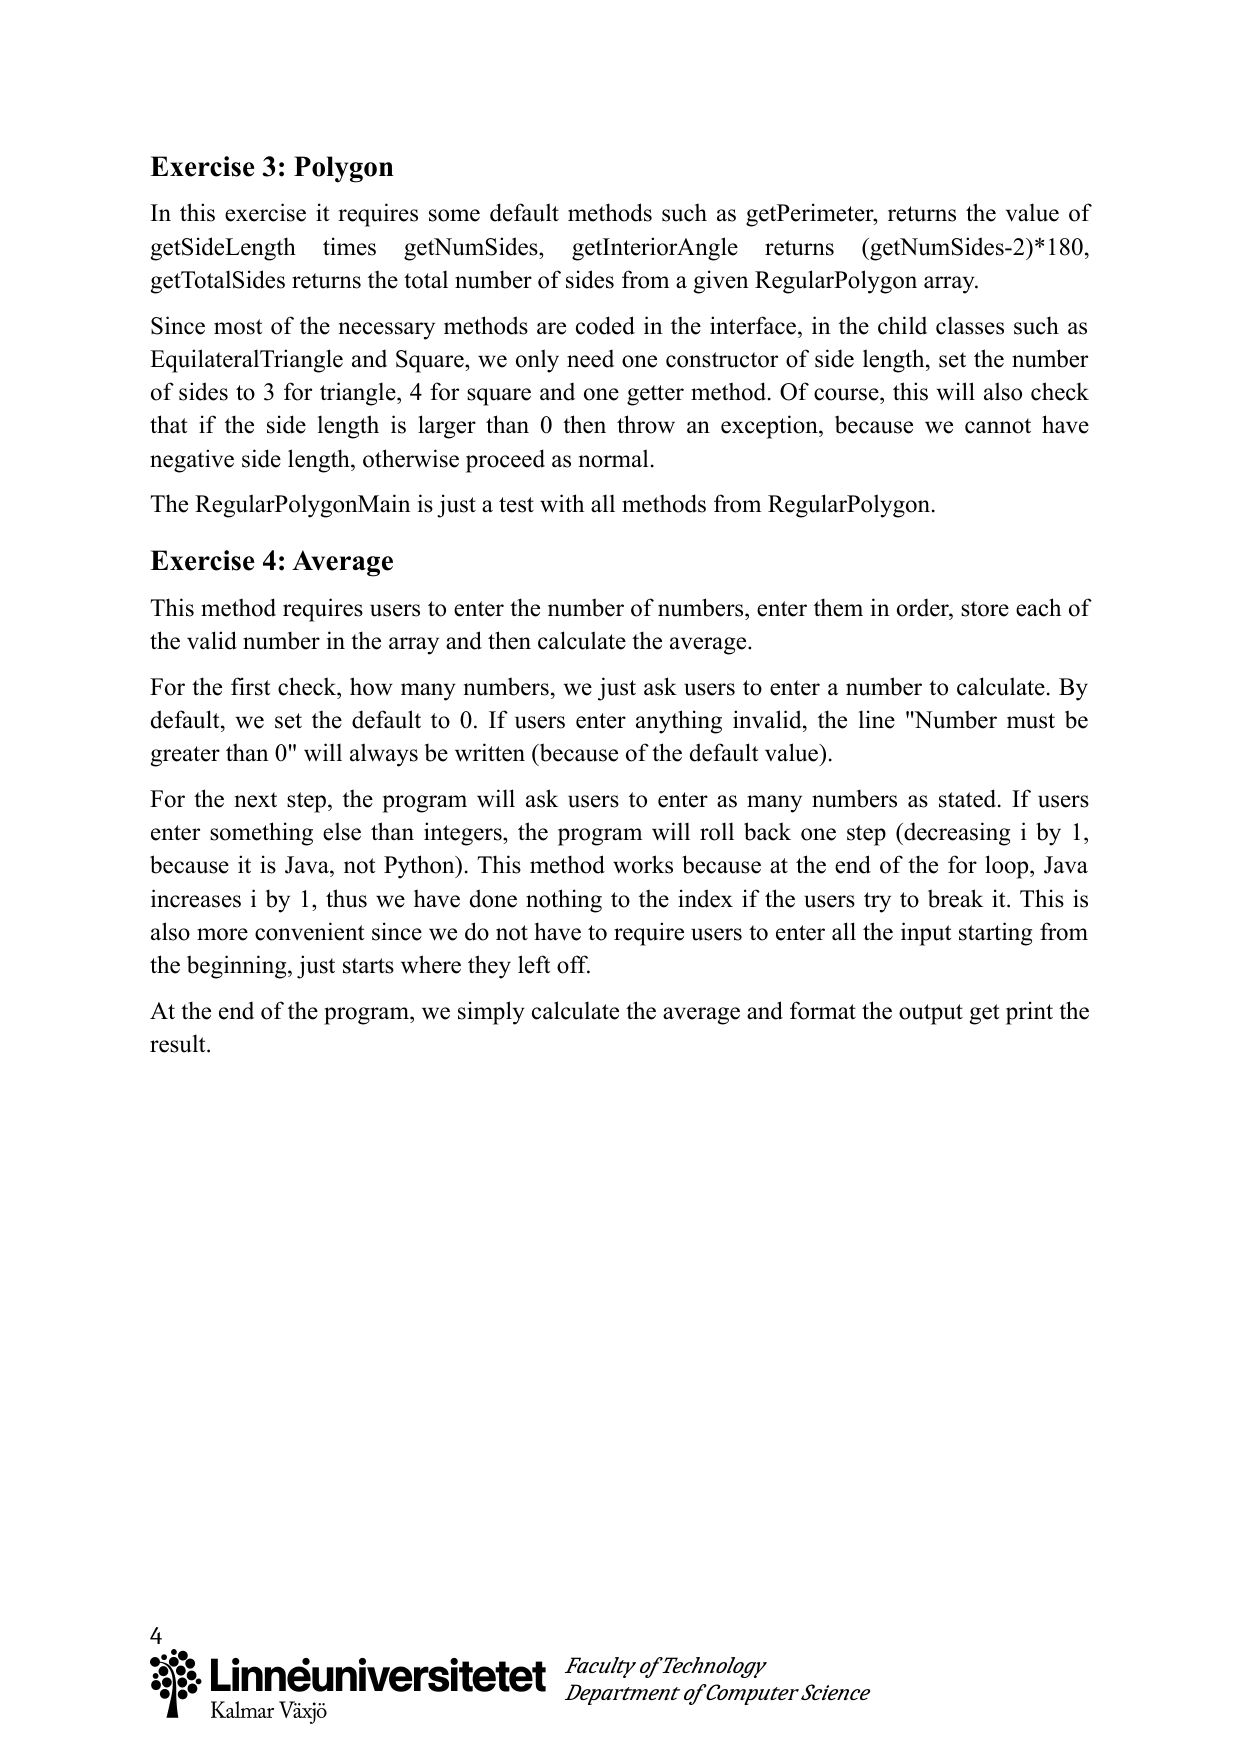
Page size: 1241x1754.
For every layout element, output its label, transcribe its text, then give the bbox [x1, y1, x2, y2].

text For the next step, the program will ask users to enter as many numbers as stated. If users enter something else than integers, the program will roll back one step (decreasing i by 1, because it is Java, not Python). This method works because at the end of the for loop, Java increases i by 1, thus we have done nothing to the index if the users try to break it. This is also more convenient since we do not have to require users to enter all the input starting from the beginning, just starts where they left off. [150, 785, 1090, 979]
text This method requires users to enter the number of numbers, enter them in order, store each of the valid number in the array and then calculate the average. [150, 594, 1090, 655]
text Since most of the necessary methods are coded in the interface, in the child classes such as EquilateralTriangle and Square, we only need one constructor of side length, set the number of sides to 3 for triangle, 4 for square and one getter method. Of course, this will also check that if the side length is larger than 0 then throw an exception, because we cannot have negative side length, otherwise proceed as normal. [150, 312, 1090, 472]
subtitle Exercise 3: Polygon [150, 150, 1090, 182]
text For the first check, how many numbers, we just ask users to enter a number to calculate. By default, we set the default to 0. If users enter anything invalid, the line "Number must be greater than 0" will always be written (because of the default value). [150, 673, 1090, 767]
text In this exercise it requires some default methods such as getPerimeter, returns the value of getSideLength times getNumSides, getInteriorAngle returns (getNumSides-2)*180, getTotalSides returns the total number of sides from a given RegularPolygon array. [150, 199, 1090, 294]
picture [150, 1649, 546, 1724]
text At the end of the program, we simply calculate the average and format the output get print the result. [150, 997, 1090, 1058]
text The RegularPolygonMain is just a test with all methods from RegularPolygon. [150, 490, 1090, 518]
subtitle Exercise 4: Average [150, 544, 1090, 577]
